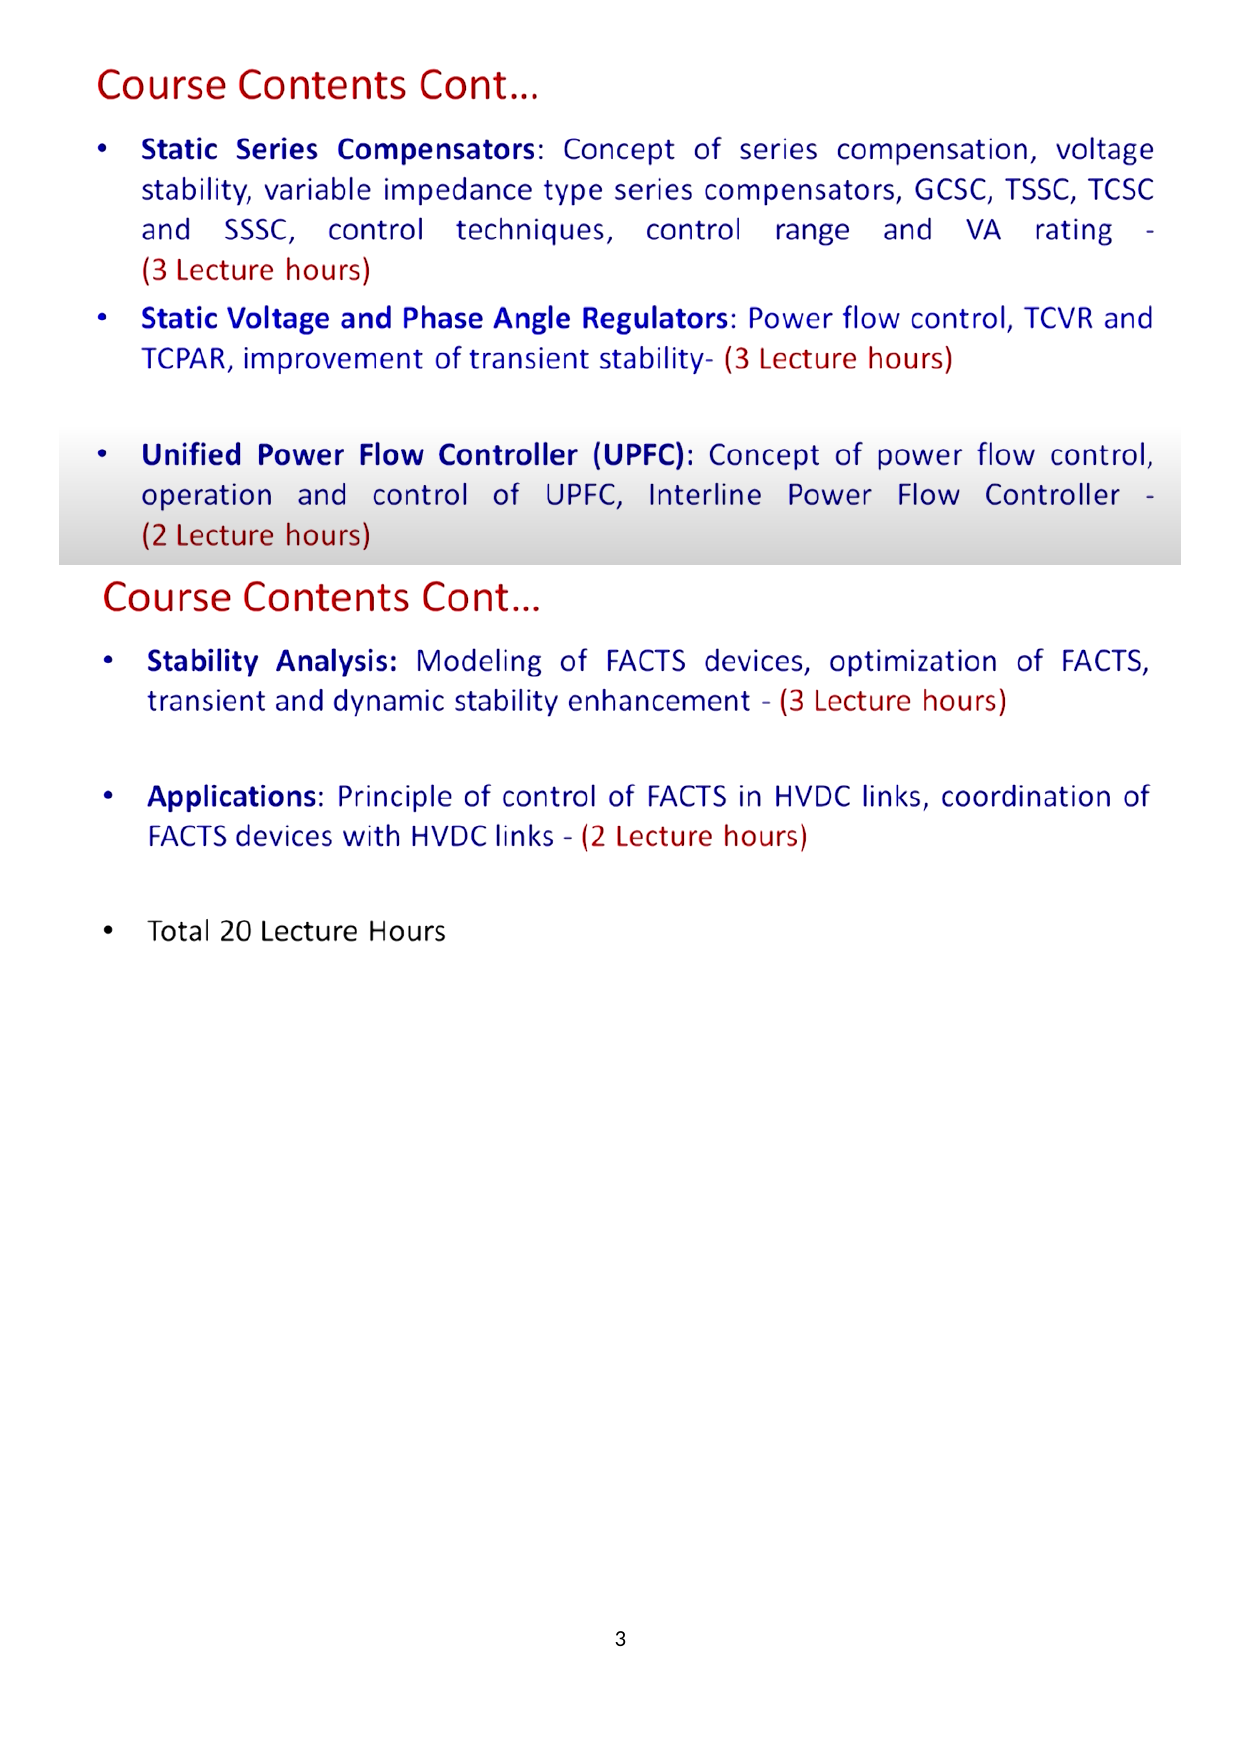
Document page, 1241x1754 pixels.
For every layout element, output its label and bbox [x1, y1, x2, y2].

picture [59, 59, 1181, 565]
picture [59, 567, 1181, 976]
